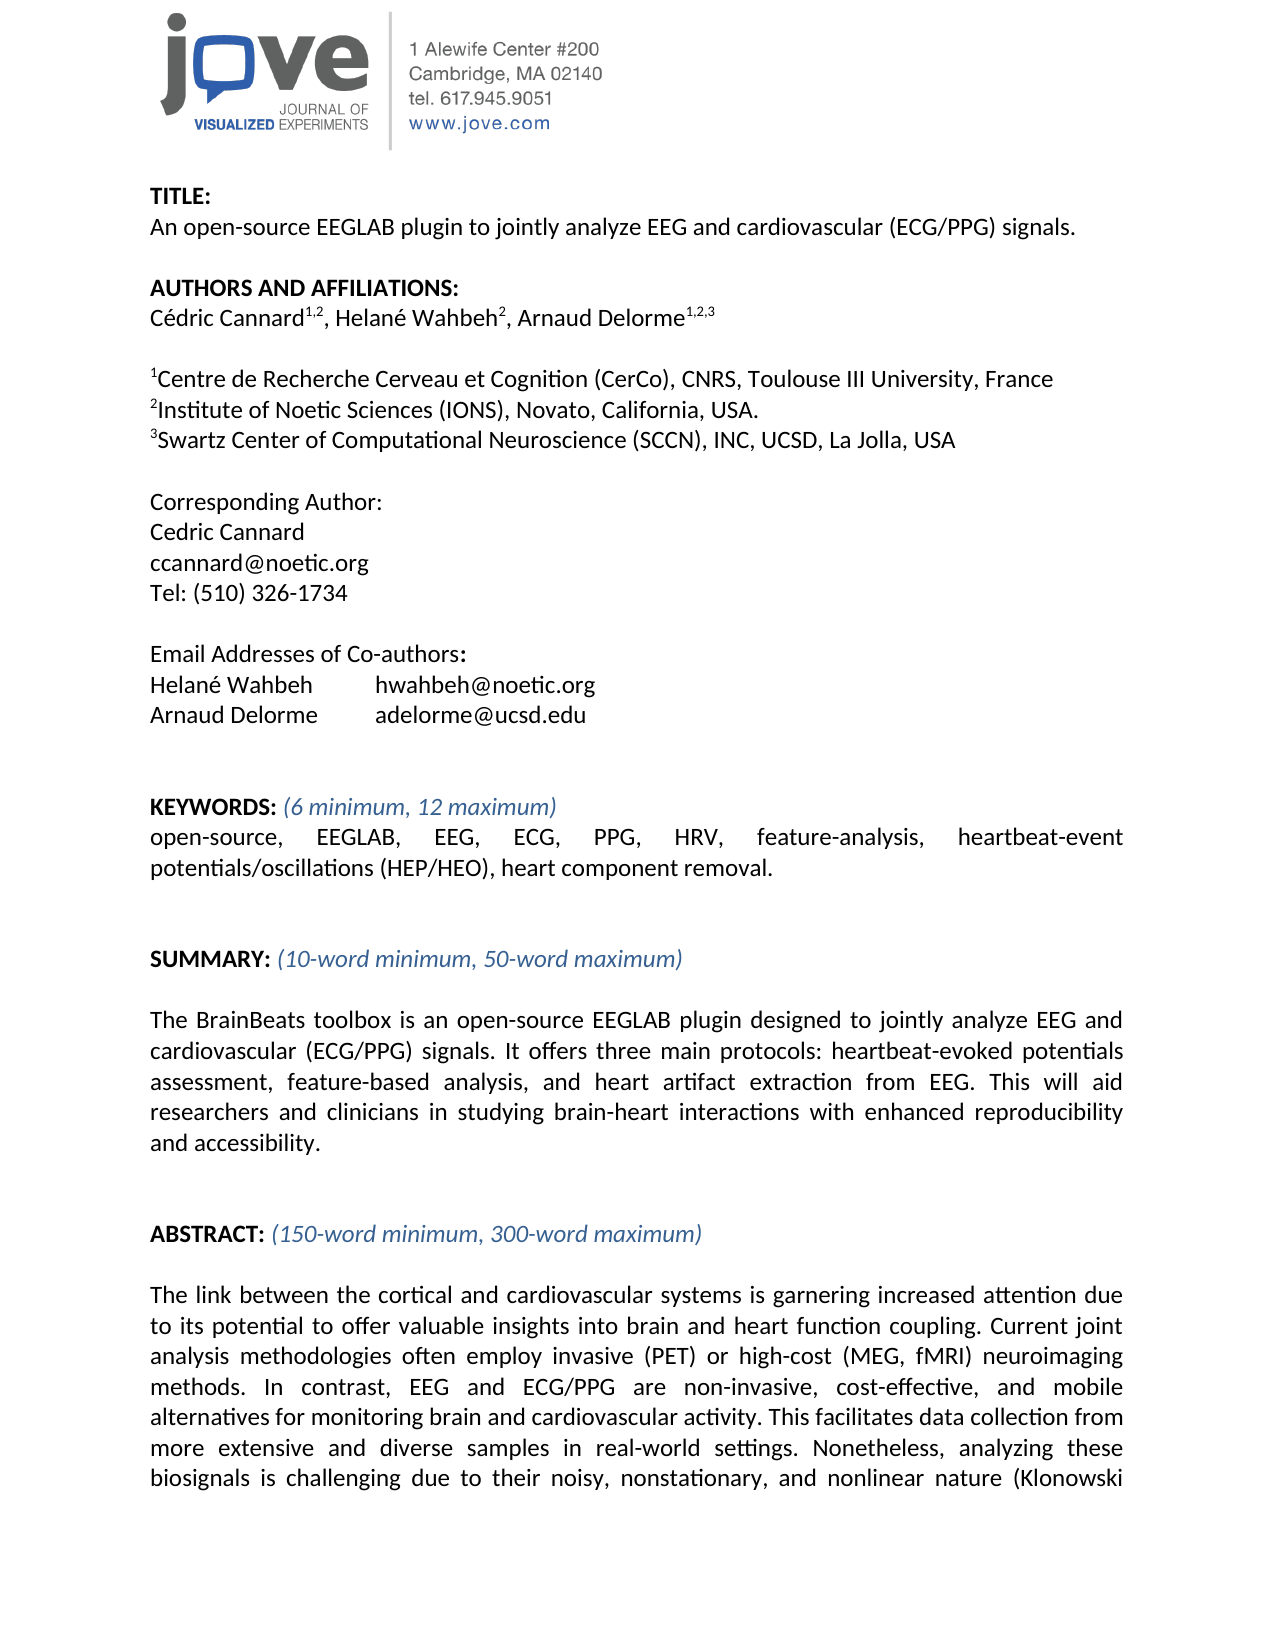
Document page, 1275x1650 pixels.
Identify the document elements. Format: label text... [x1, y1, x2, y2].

text open-source, EEGLAB, EEG, ECG, PPG, HRV, feature-analysis, heartbeat-event potentials/oscillations (HEP/HEO), heart component removal. [150, 821, 1125, 882]
text Arnaud Delorme adelorme@ucsd.edu [150, 699, 1125, 730]
text SUMMARY: (10-word minimum, 50-word maximum) [150, 943, 1125, 974]
text TITLE: [150, 181, 1125, 211]
text Cedric Cannard [150, 516, 1125, 547]
text 2Institute of Noetic Sciences (IONS), Novato, California, USA. [150, 394, 1125, 425]
text Corresponding Author: [150, 486, 1125, 516]
text ccannard@noetic.org [150, 547, 1125, 577]
text The BrainBeats toolbox is an open-source EEGLAB plugin designed to jointly analyze EEG and cardiovascular (ECG/PPG) signals. It offers three main protocols: heartbeat-evoked potentials assessment, feature-based analysis, and heart artifact extraction from EEG. This will aid researchers and clinicians in studying brain-heart interactions with enhanced reproducibility and accessibility. [150, 1004, 1125, 1157]
text Cédric Cannard1,2, Helané Wahbeh2, Arnaud Delorme1,2,3 [150, 303, 1125, 333]
text Helané Wahbeh hwahbeh@noetic.org [150, 669, 1125, 699]
text 1Centre de Recherche Cerveau et Cognition (CerCo), CNRS, Toulouse III University, France [150, 364, 1125, 394]
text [150, 1279, 1125, 1493]
text KEYWORDS: (6 minimum, 12 maximum) [150, 791, 1125, 821]
picture [150, 4, 617, 158]
text Email Addresses of Co-authors: [150, 638, 1125, 669]
text ABSTRACT: (150-word minimum, 300-word maximum) [150, 1218, 1125, 1249]
text AUTHORS AND AFFILIATIONS: [150, 272, 1125, 303]
text Tel: (510) 326-1734 [150, 577, 1125, 608]
text 3Swartz Center of Computational Neuroscience (SCCN), INC, UCSD, La Jolla, USA [150, 425, 1125, 455]
text An open-source EEGLAB plugin to jointly analyze EEG and cardiovascular (ECG/PPG) signals. [150, 211, 1125, 242]
